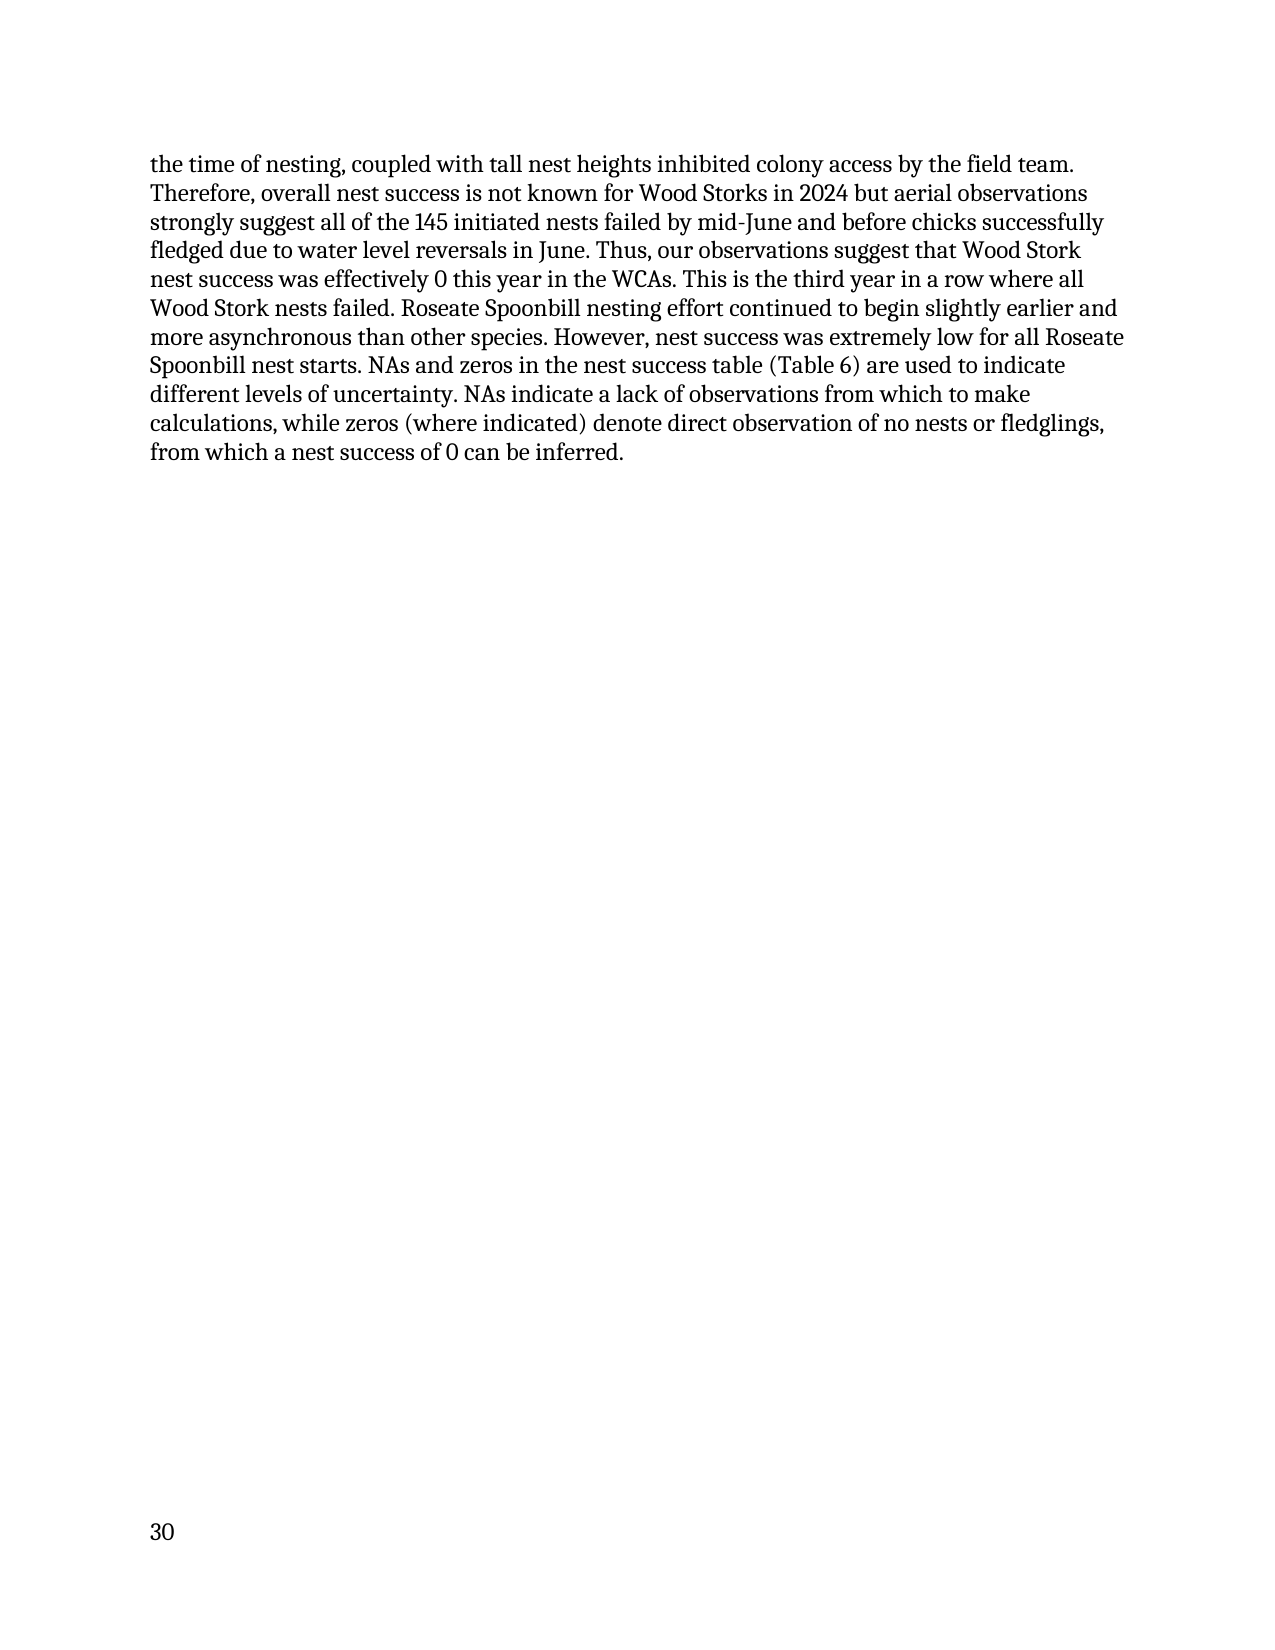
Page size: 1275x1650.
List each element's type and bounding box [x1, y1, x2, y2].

text [150, 150, 1125, 466]
